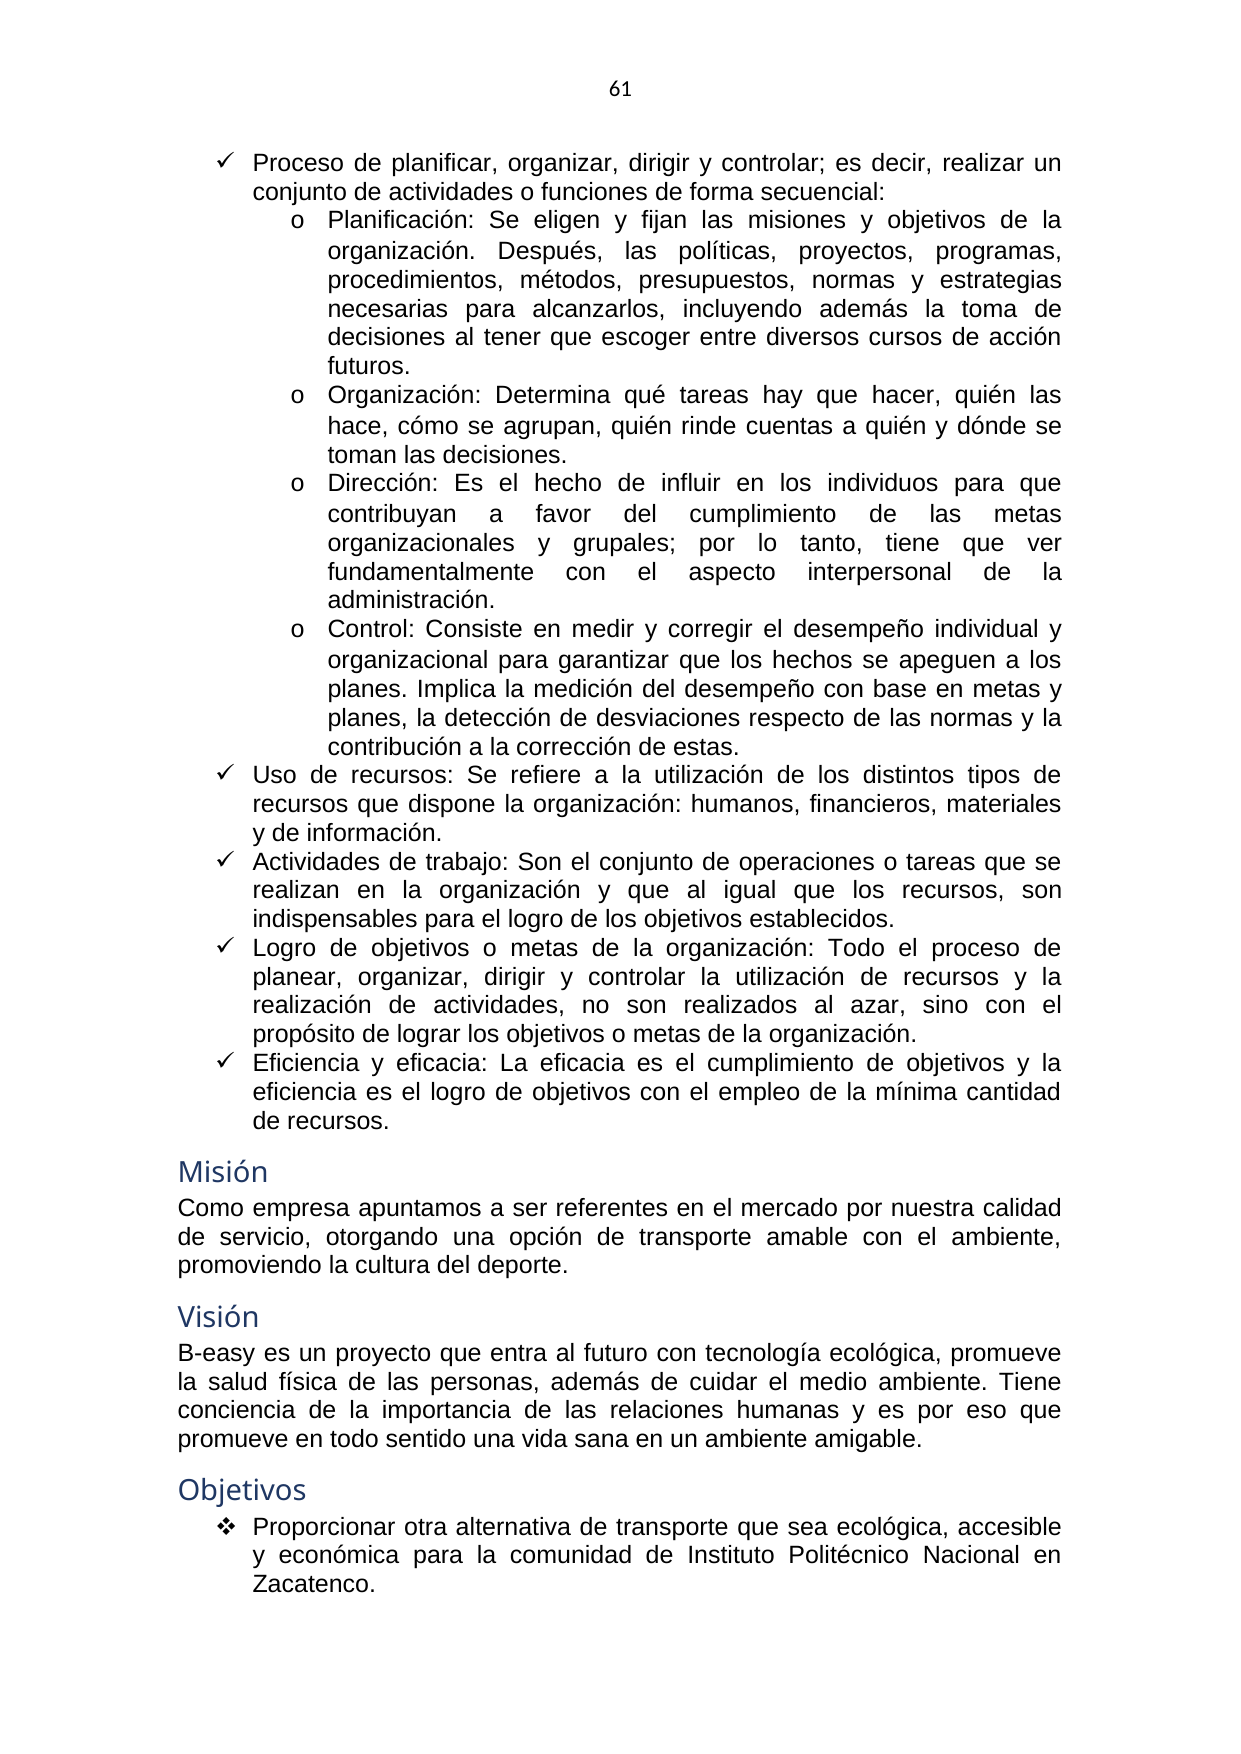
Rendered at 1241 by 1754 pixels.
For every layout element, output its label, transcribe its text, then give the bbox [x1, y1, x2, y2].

text B-easy es un proyecto que entra al futuro con tecnología ecológica, promueve la salud física de las personas, además de cuidar el medio ambiente. Tiene conciencia de la importancia de las relaciones humanas y es por eso que promueve en todo sentido una vida sana en un ambiente amigable. [177, 1338, 1063, 1453]
subtitle Objetivos [177, 1469, 1063, 1509]
subtitle Misión [177, 1151, 1063, 1191]
list Organización: Determina qué tareas hay que hacer, quién las hace, cómo se agrupan, quién rinde cuentas a quién y dónde se toman las decisiones. [290, 380, 1063, 468]
list Uso de recursos: Se refiere a la utilización de los distintos tipos de recursos que dispone la organización: humanos, financieros, materiales y de información. [215, 760, 1063, 847]
list Proceso de planificar, organizar, dirigir y controlar; es decir, realizar un conjunto de actividades o funciones de forma secuencial: [215, 148, 1063, 205]
list Eficiencia y eficacia: La eficacia es el cumplimiento de objetivos y la eficiencia es el logro de objetivos con el empleo de la mínima cantidad de recursos. [215, 1048, 1063, 1134]
list Logro de objetivos o metas de la organización: Todo el proceso de planear, organizar, dirigir y controlar la utilización de recursos y la realización de actividades, no son realizados al azar, sino con el propósito de lograr los objetivos o metas de la organización. [215, 933, 1063, 1048]
list Actividades de trabajo: Son el conjunto de operaciones o tareas que se realizan en la organización y que al igual que los recursos, son indispensables para el logro de los objetivos establecidos. [215, 847, 1063, 933]
list Proporcionar otra alternativa de transporte que sea ecológica, accesible y económica para la comunidad de Instituto Politécnico Nacional en Zacatenco. [215, 1512, 1063, 1598]
list Planificación: Se eligen y fijan las misiones y objetivos de la organización. Después, las políticas, proyectos, programas, procedimientos, métodos, presupuestos, normas y estrategias necesarias para alcanzarlos, incluyendo además la toma de decisiones al tener que escoger entre diversos cursos de acción futuros. [290, 205, 1063, 380]
subtitle Visión [177, 1296, 1063, 1336]
list Dirección: Es el hecho de influir en los individuos para que contribuyan a favor del cumplimiento de las metas organizacionales y grupales; por lo tanto, tiene que ver fundamentalmente con el aspecto interpersonal de la administración. [290, 468, 1063, 614]
text Como empresa apuntamos a ser referentes en el mercado por nuestra calidad de servicio, otorgando una opción de transporte amable con el ambiente, promoviendo la cultura del deporte. [177, 1193, 1063, 1279]
list Control: Consiste en medir y corregir el desempeño individual y organizacional para garantizar que los hechos se apeguen a los planes. Implica la medición del desempeño con base en metas y planes, la detección de desviaciones respecto de las normas y la contribución a la corrección de estas. [290, 614, 1063, 760]
